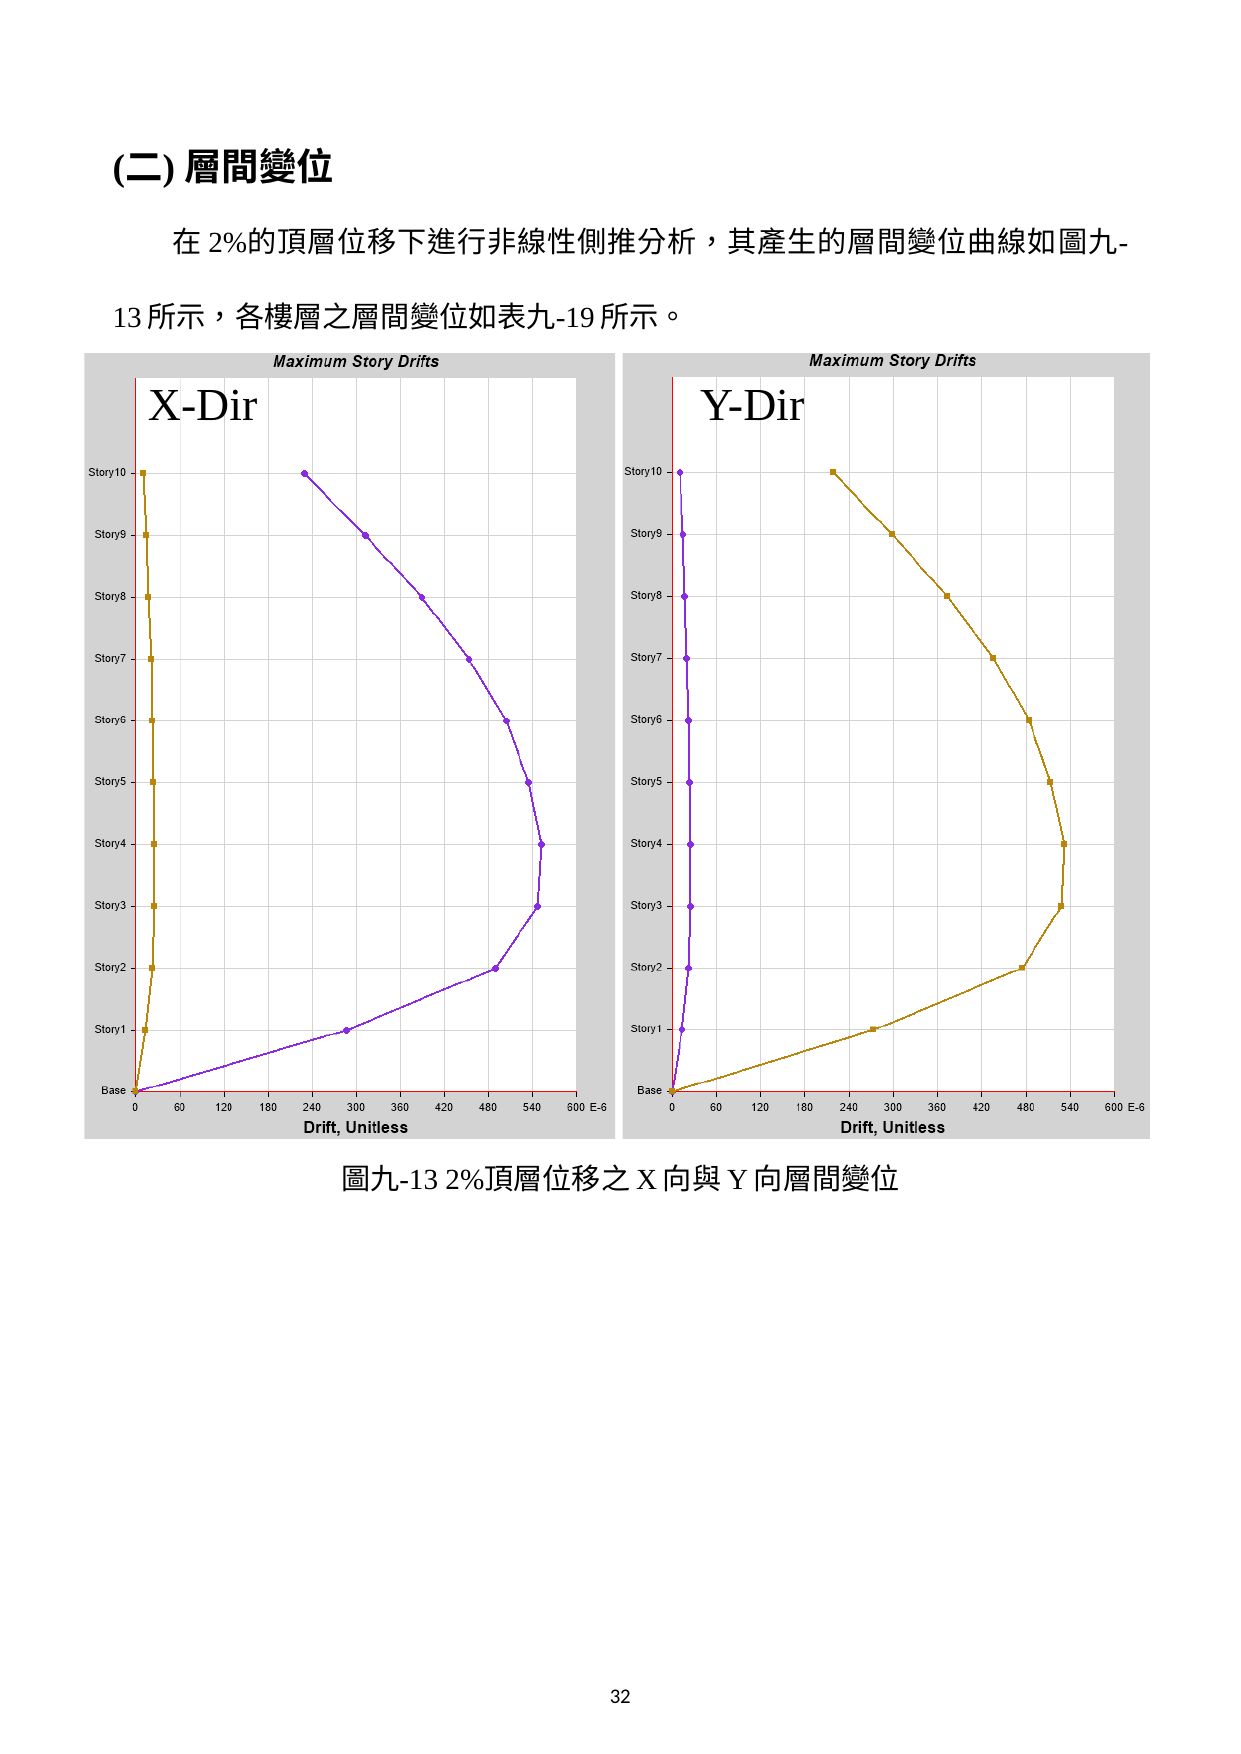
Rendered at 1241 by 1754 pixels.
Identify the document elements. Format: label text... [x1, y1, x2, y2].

text (二) 層間變位 [112, 127, 1128, 202]
picture [84, 353, 616, 1139]
picture [622, 353, 1150, 1139]
